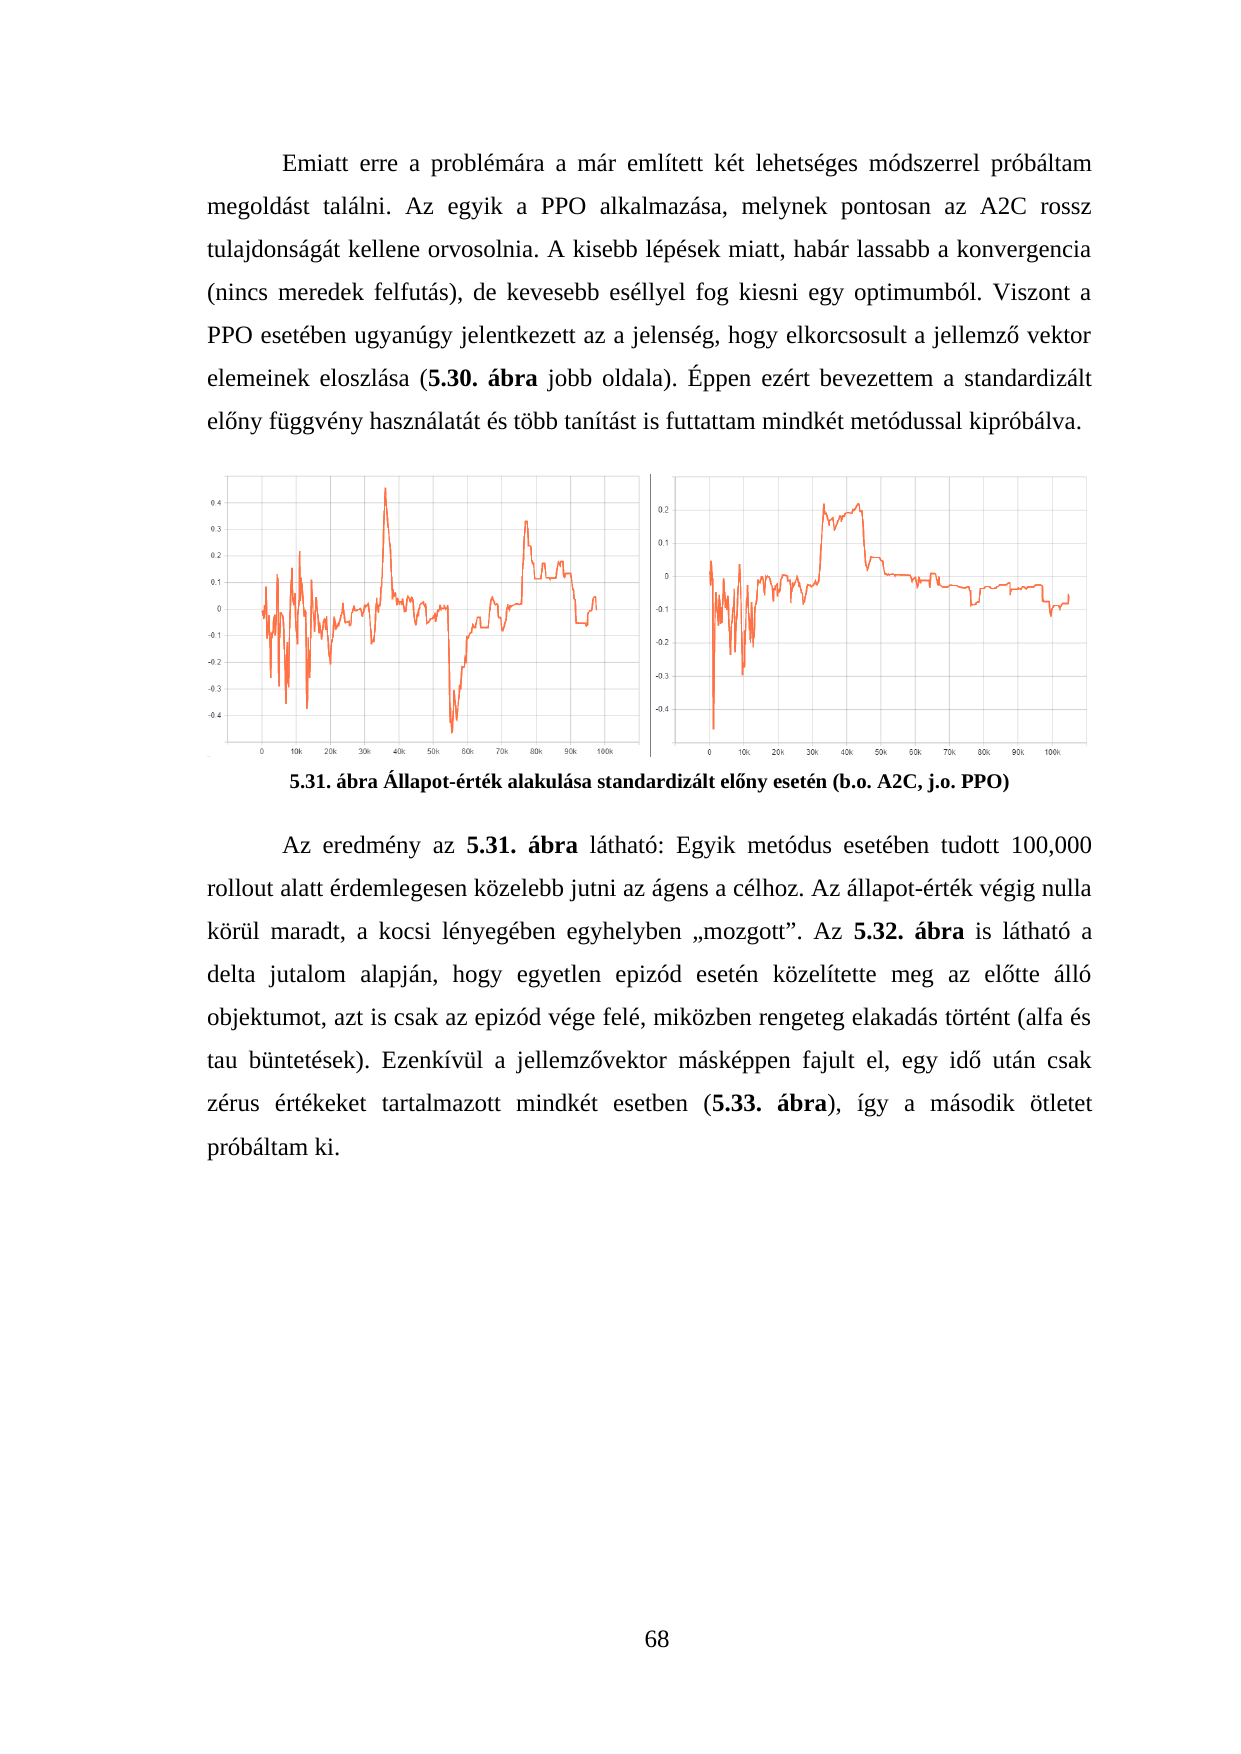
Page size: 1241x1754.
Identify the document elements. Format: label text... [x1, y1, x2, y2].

picture [207, 474, 1092, 757]
